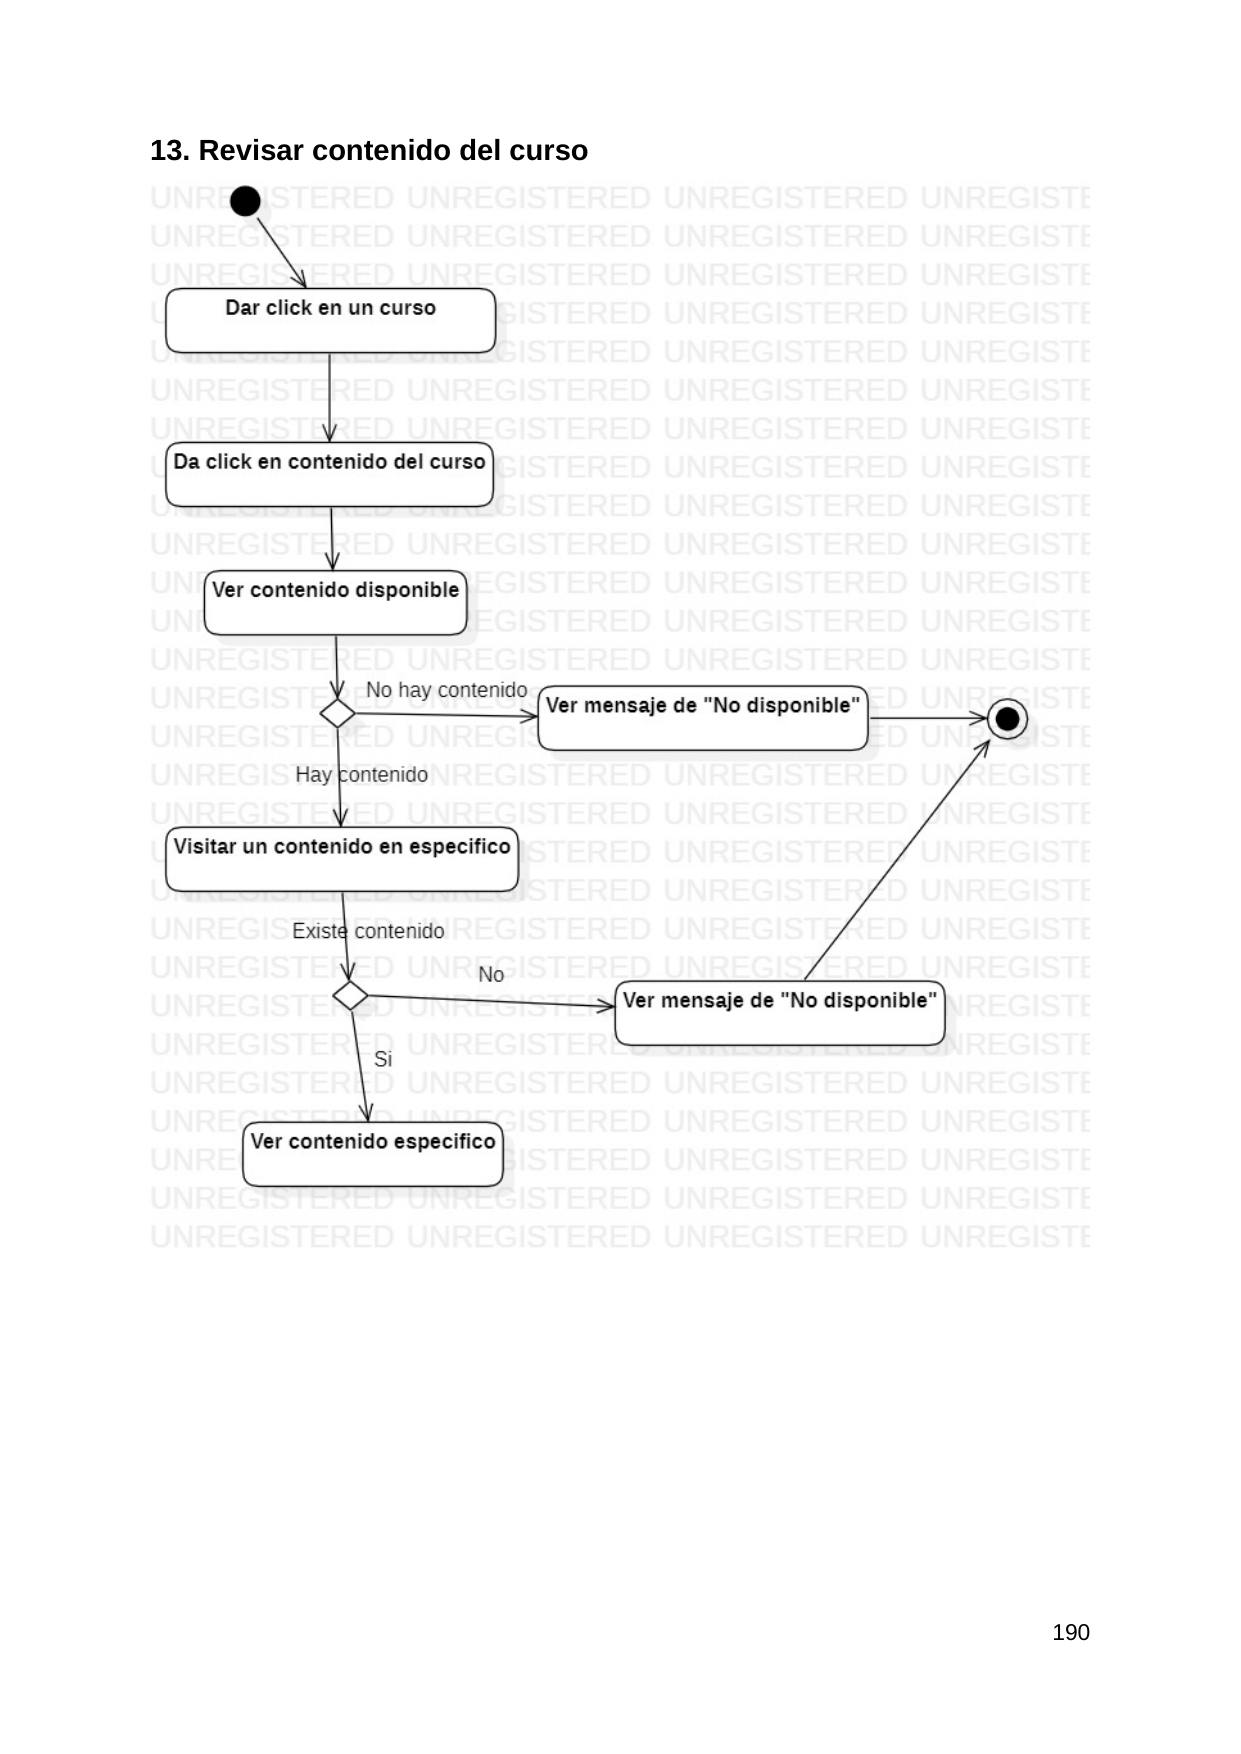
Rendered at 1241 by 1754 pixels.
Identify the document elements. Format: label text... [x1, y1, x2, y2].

picture [150, 170, 1091, 1250]
text 13. Revisar contenido del curso [150, 133, 1090, 170]
